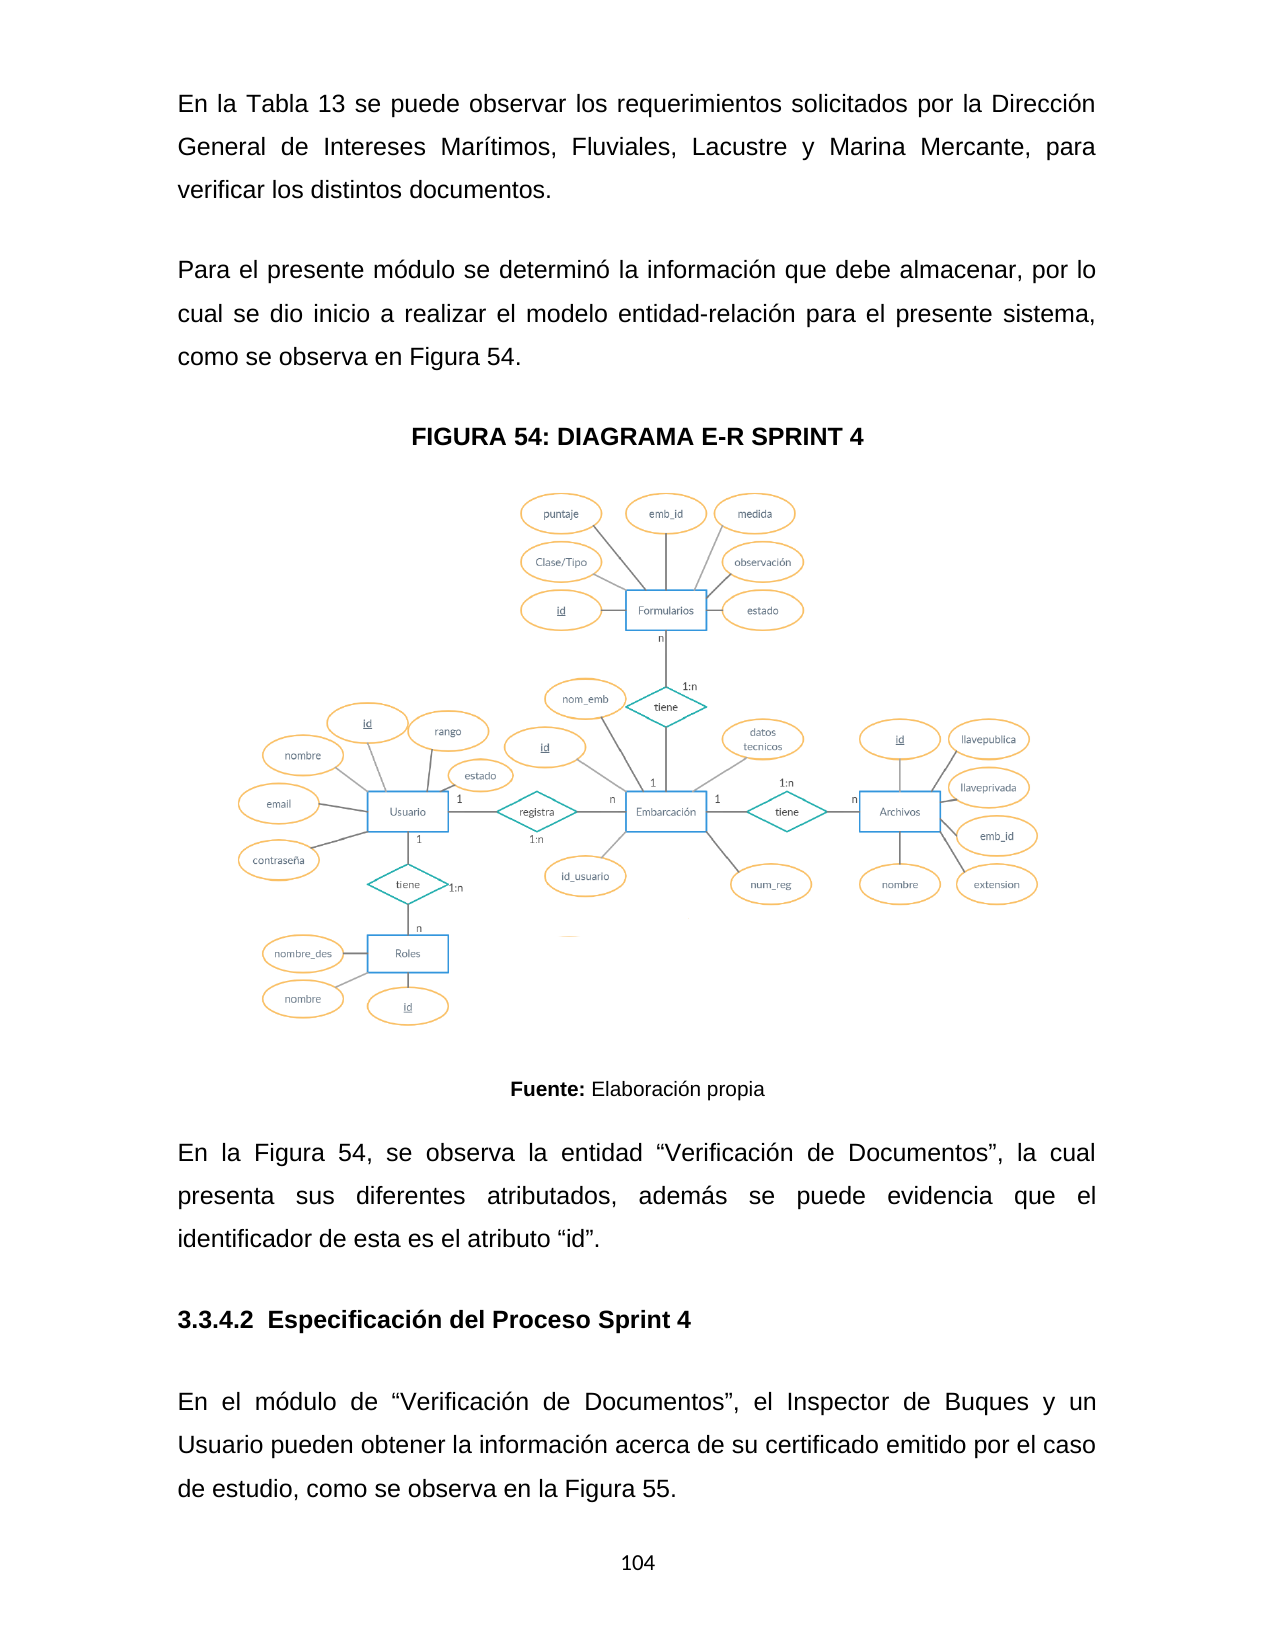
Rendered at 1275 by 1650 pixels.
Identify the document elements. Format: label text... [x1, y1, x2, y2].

text FIGURA 54: DIAGRAMA E-R SPRINT 4 [177, 422, 1098, 451]
text En el módulo de “Verificación de Documentos”, el Inspector de Buques y un Usuario pueden obtener la información acerca de su certificado emitido por el caso de estudio, como se observa en la Figura 55. [177, 1387, 1098, 1502]
text En la Figura 54, se observa la entidad “Verificación de Documentos”, la cual presenta sus diferentes atributados, además se puede evidencia que el identificador de esta es el atributo “id”. [177, 1138, 1098, 1253]
text En la Tabla 13 se puede observar los requerimientos solicitados por la Dirección General de Intereses Marítimos, Fluviales, Lacustre y Marina Mercante, para verificar los distintos documentos. [177, 89, 1098, 204]
text Para el presente módulo se determinó la información que debe almacenar, por lo cual se dio inicio a realizar el modelo entidad-relación para el presente sistema, como se observa en Figura 54. [177, 256, 1098, 371]
picture [222, 490, 1053, 1026]
list Especificación del Proceso Sprint 4 [177, 1305, 1098, 1333]
text Fuente: Elaboración propia [177, 1077, 1098, 1101]
